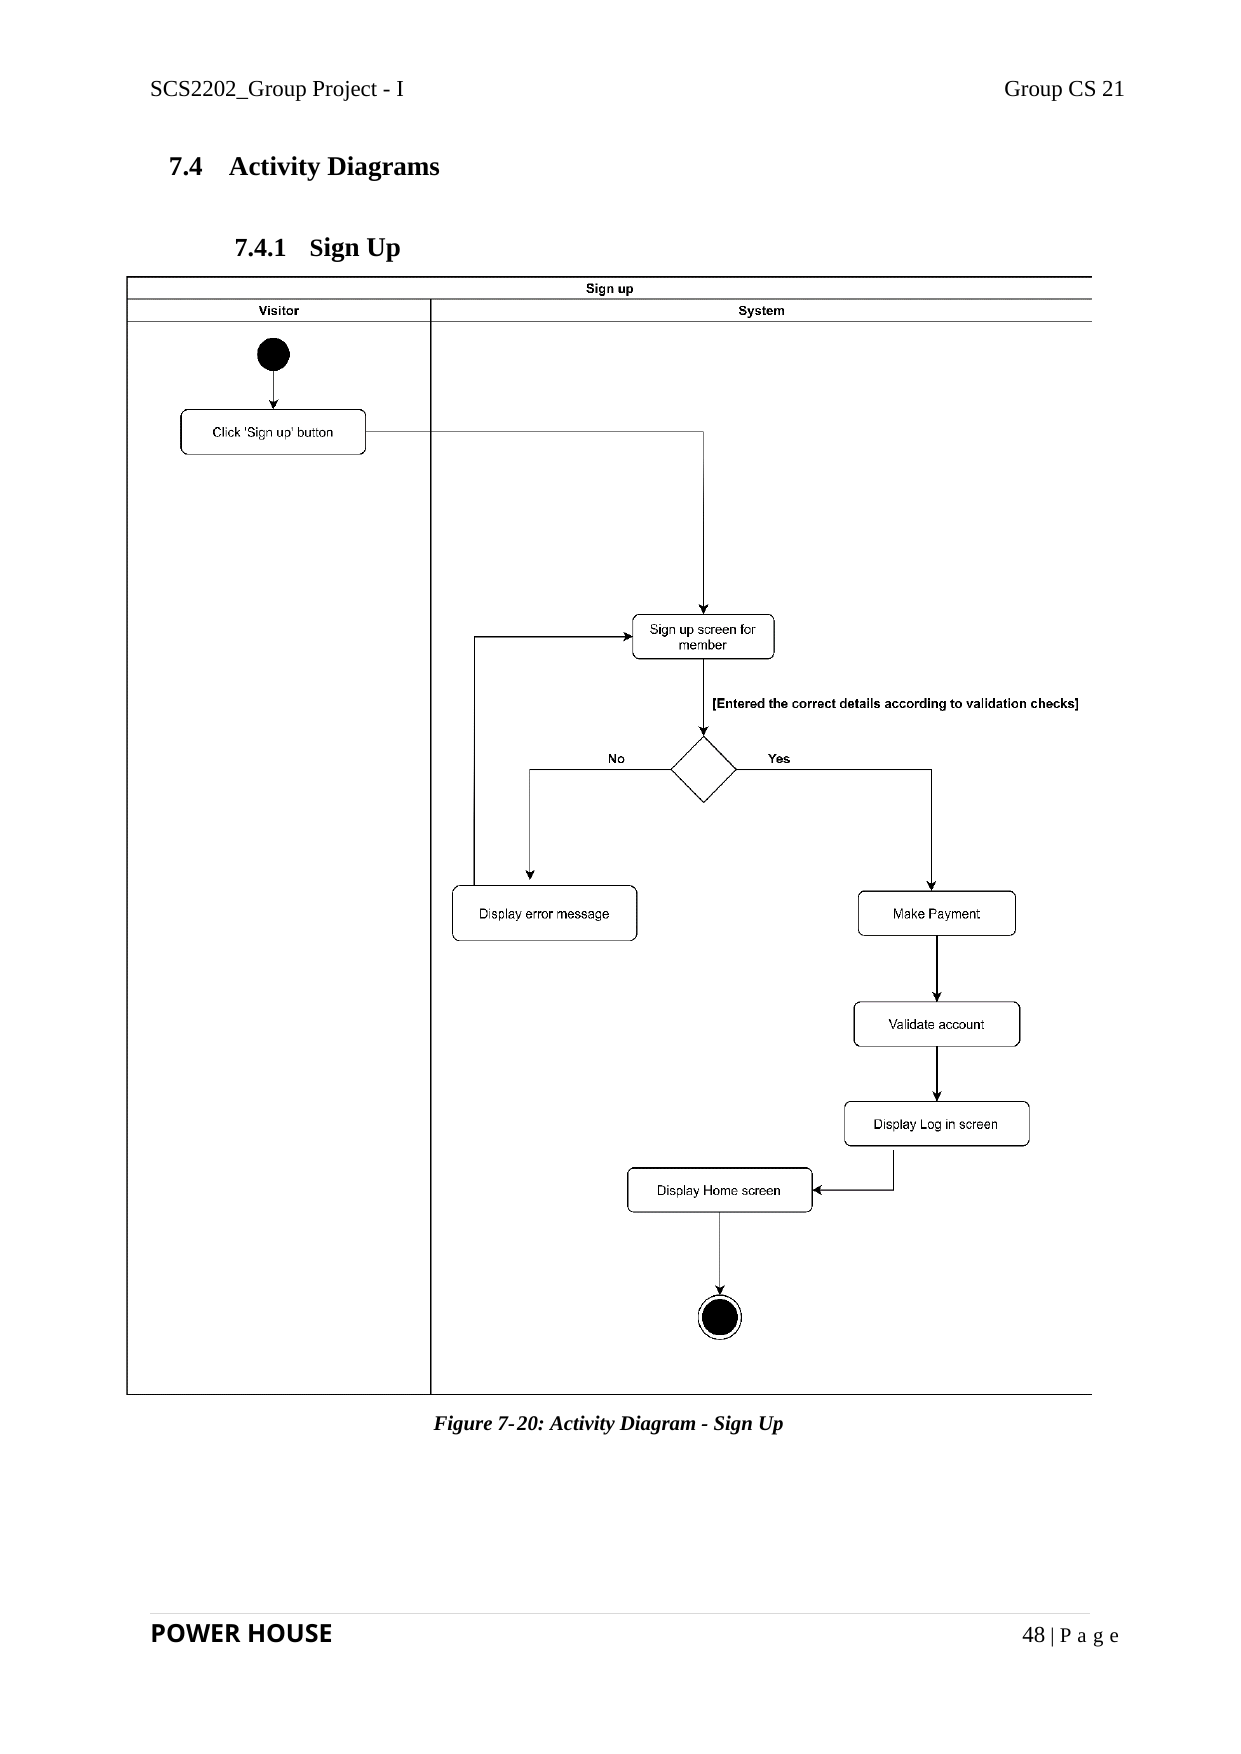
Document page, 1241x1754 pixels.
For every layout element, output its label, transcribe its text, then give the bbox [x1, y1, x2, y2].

picture [126, 276, 1091, 1395]
subtitle Activity Diagrams [169, 150, 1090, 181]
subtitle Sign Up [234, 231, 1090, 262]
